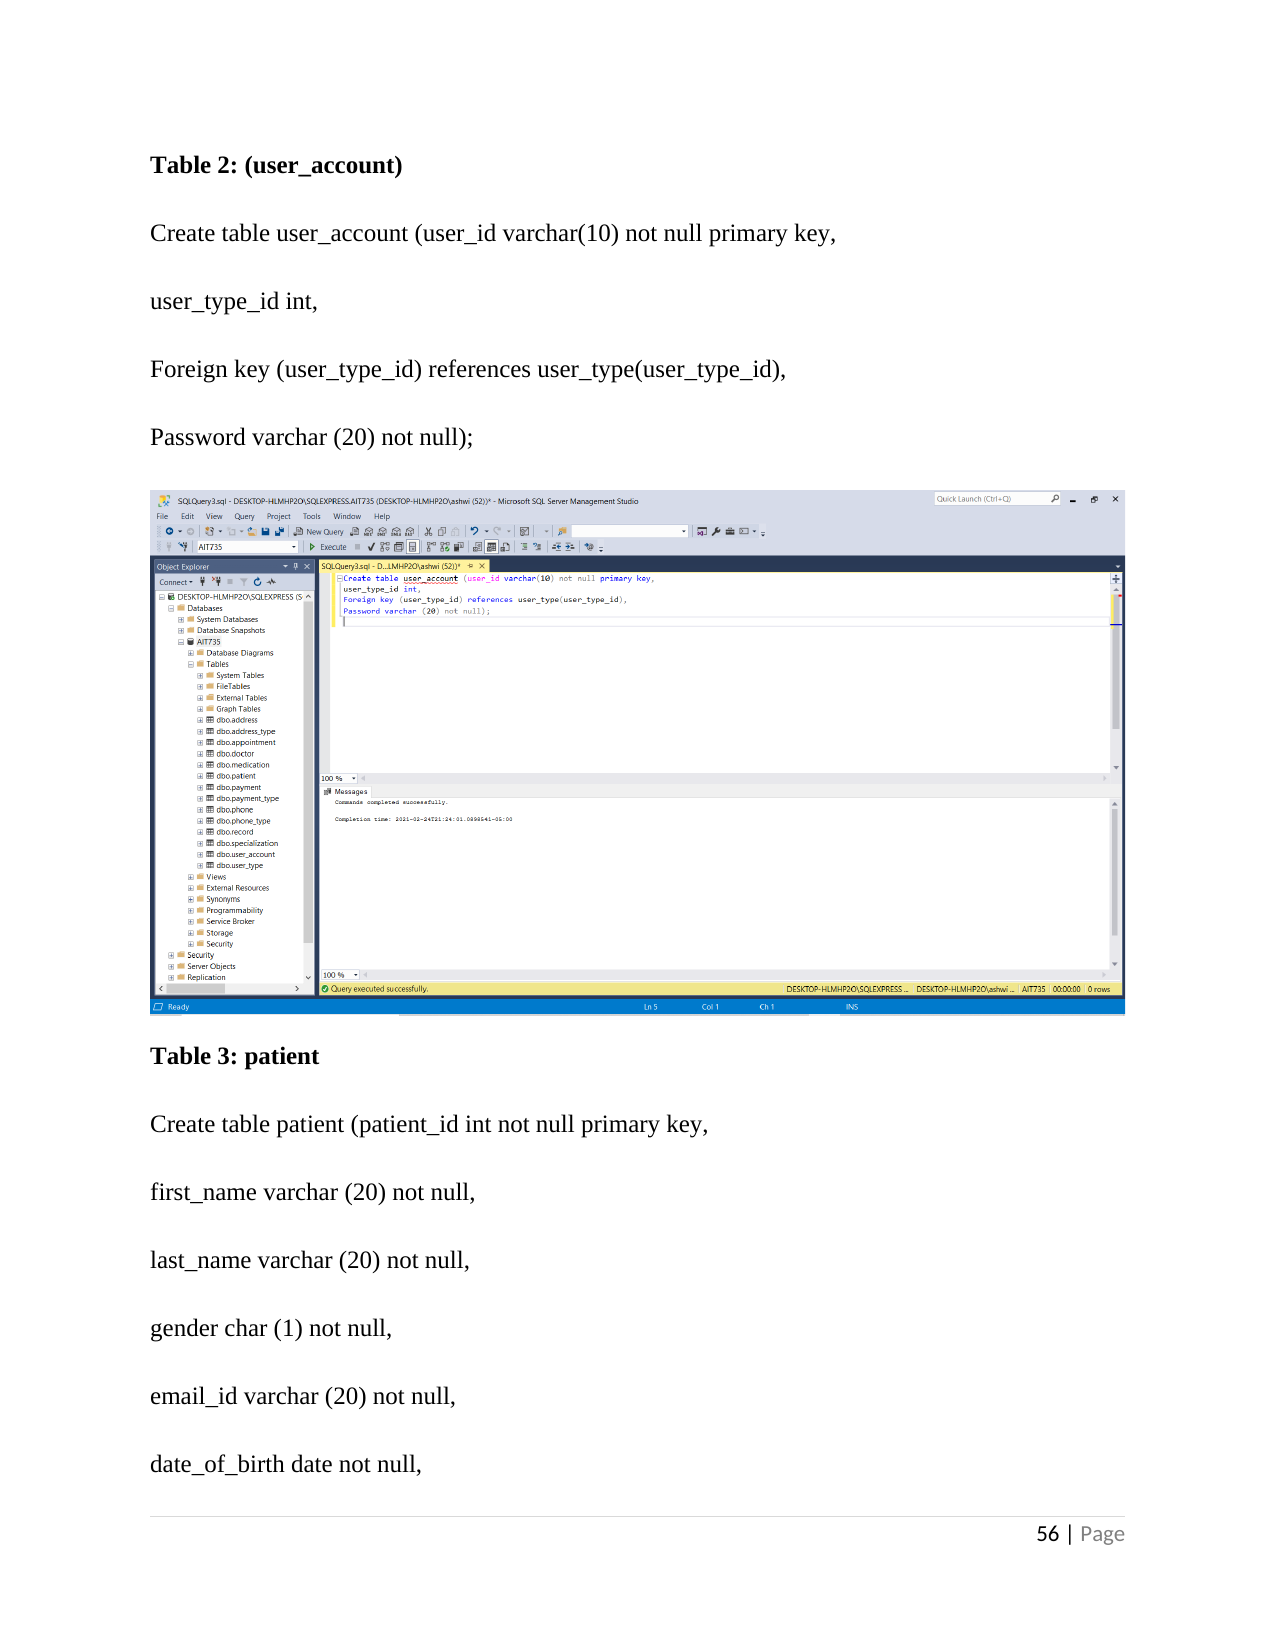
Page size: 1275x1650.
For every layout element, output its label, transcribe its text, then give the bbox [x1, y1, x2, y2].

text Foreign key (user_type_id) references user_type(user_type_id), [150, 354, 1125, 383]
text Password varchar (20) not null); [150, 422, 1125, 451]
text Table 3: patient [150, 1041, 1125, 1069]
text Create table patient (patient_id int not null primary key, [150, 1109, 1125, 1138]
text gender char (1) not null, [150, 1313, 1125, 1342]
text date_of_birth date not null, [150, 1449, 1125, 1478]
text user_type_id int, [150, 286, 1125, 315]
picture [150, 490, 1125, 1016]
text first_name varchar (20) not null, [150, 1177, 1125, 1206]
text Create table user_account (user_id varchar(10) not null primary key, [150, 218, 1125, 247]
text Table 2: (user_account) [150, 150, 1125, 179]
text email_id varchar (20) not null, [150, 1381, 1125, 1410]
text last_name varchar (20) not null, [150, 1245, 1125, 1274]
